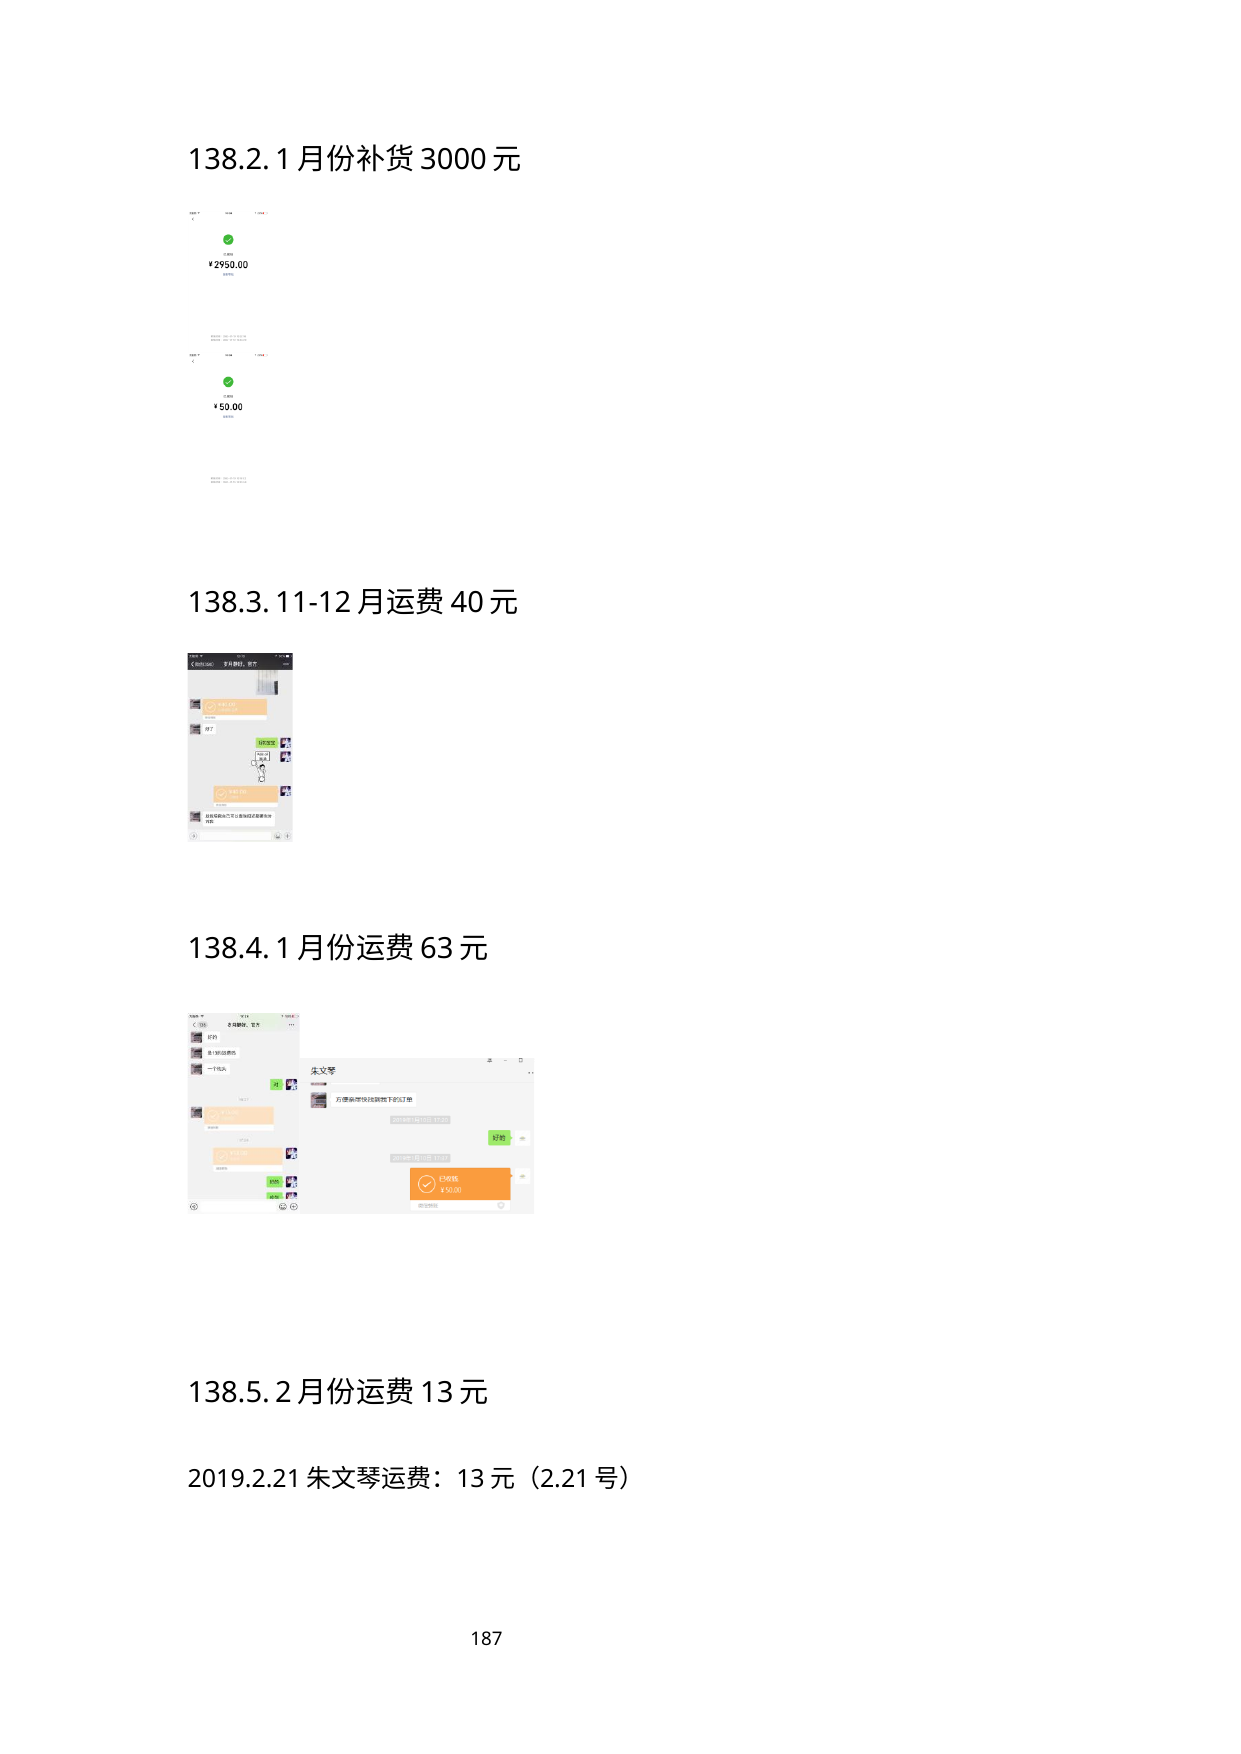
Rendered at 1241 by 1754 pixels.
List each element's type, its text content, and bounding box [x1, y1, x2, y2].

subtitle 1月份补货3000元 [187, 124, 1053, 189]
text 2019.2.21朱文琴运费：13元（2.21号） [187, 1444, 1053, 1509]
subtitle 1月份运费63元 [187, 914, 1053, 979]
picture [187, 1013, 535, 1214]
subtitle 2月份运费13元 [187, 1357, 1053, 1422]
picture [187, 653, 293, 842]
picture [187, 210, 269, 495]
subtitle 11-12月运费40元 [187, 568, 1053, 633]
